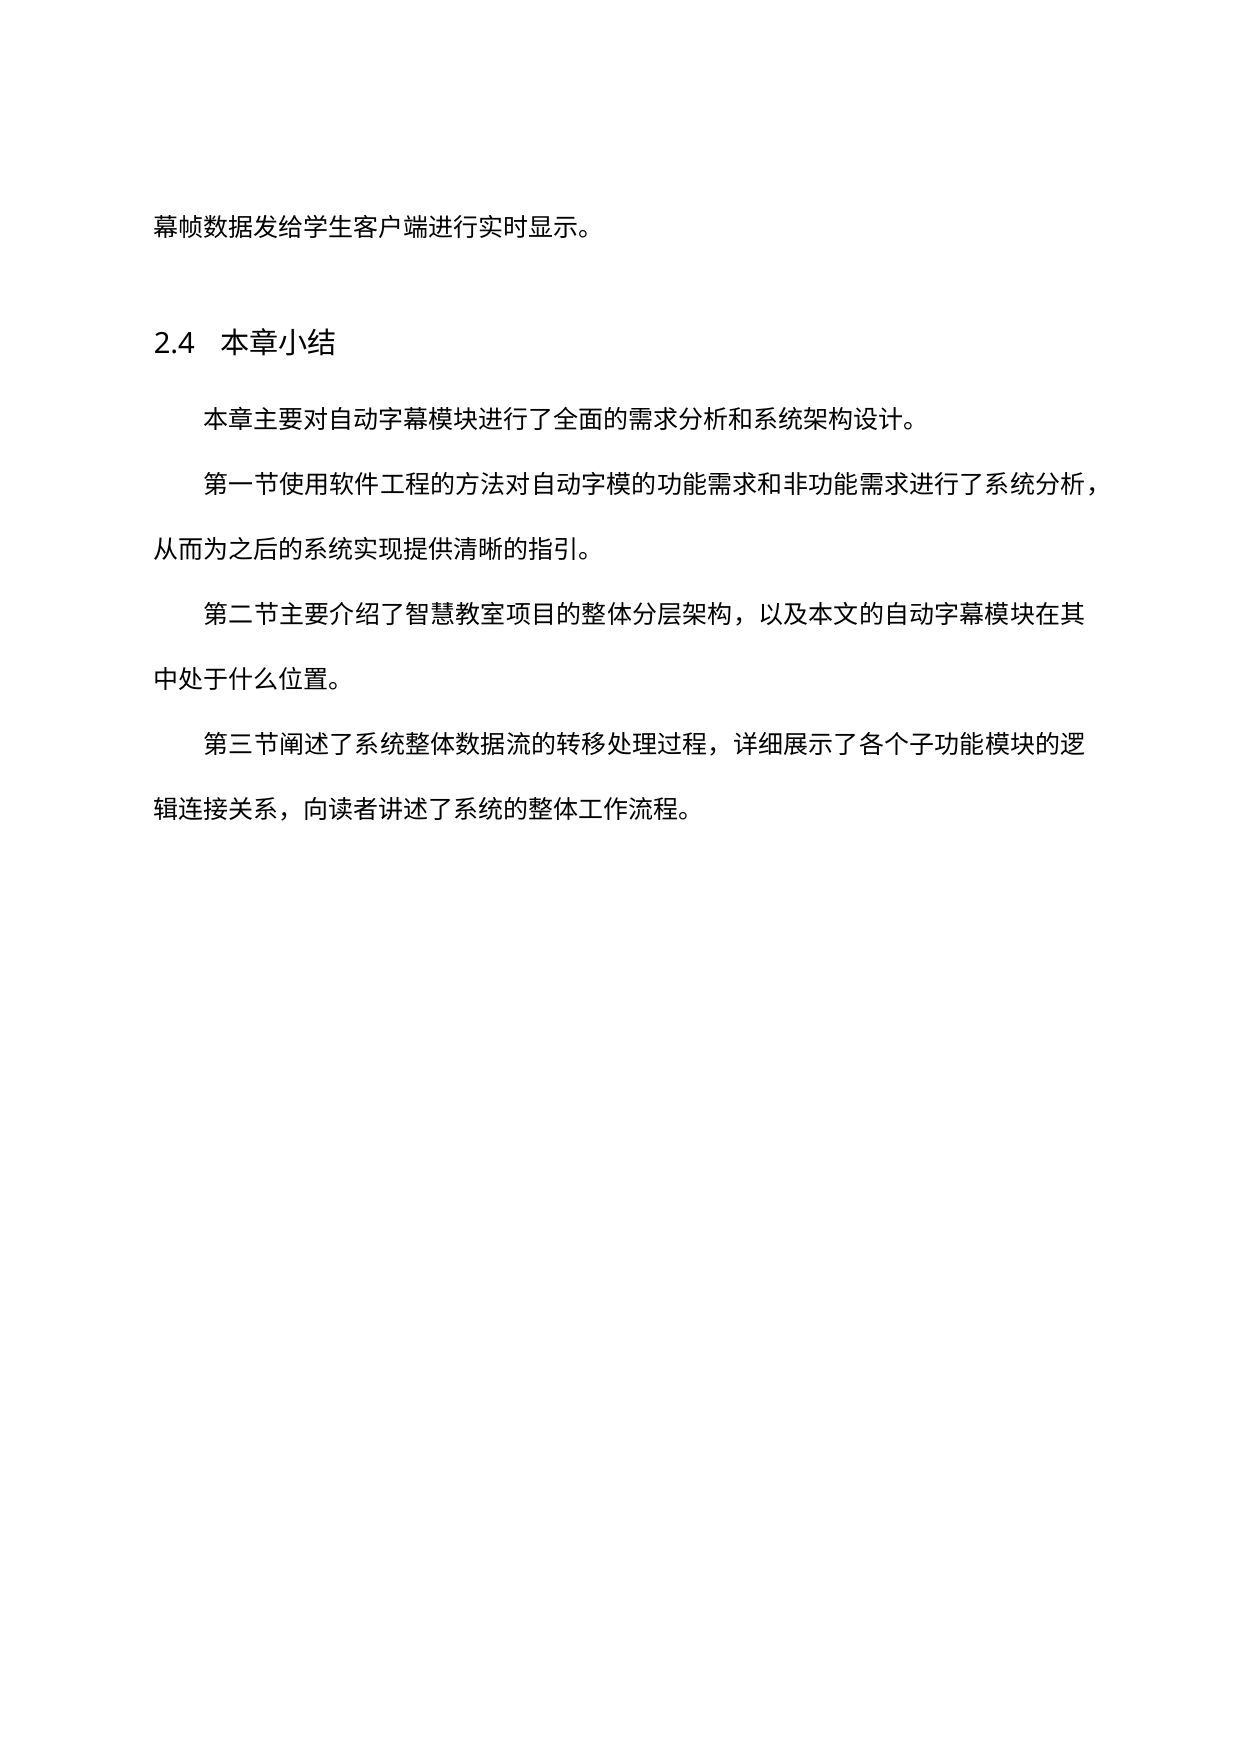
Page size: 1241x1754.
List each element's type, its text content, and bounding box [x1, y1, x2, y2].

text 第一节使用软件工程的方法对自动字模的功能需求和非功能需求进行了系统分析，从而为之后的系统实现提供清晰的指引。 [153, 450, 1087, 580]
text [153, 193, 1087, 258]
subtitle 本章小结 [153, 308, 1087, 373]
text 第二节主要介绍了智慧教室项目的整体分层架构，以及本文的自动字幕模块在其中处于什么位置。 [153, 580, 1087, 710]
text 本章主要对自动字幕模块进行了全面的需求分析和系统架构设计。 [153, 385, 1087, 450]
text 第三节阐述了系统整体数据流的转移处理过程，详细展示了各个子功能模块的逻辑连接关系，向读者讲述了系统的整体工作流程。 [153, 710, 1087, 840]
